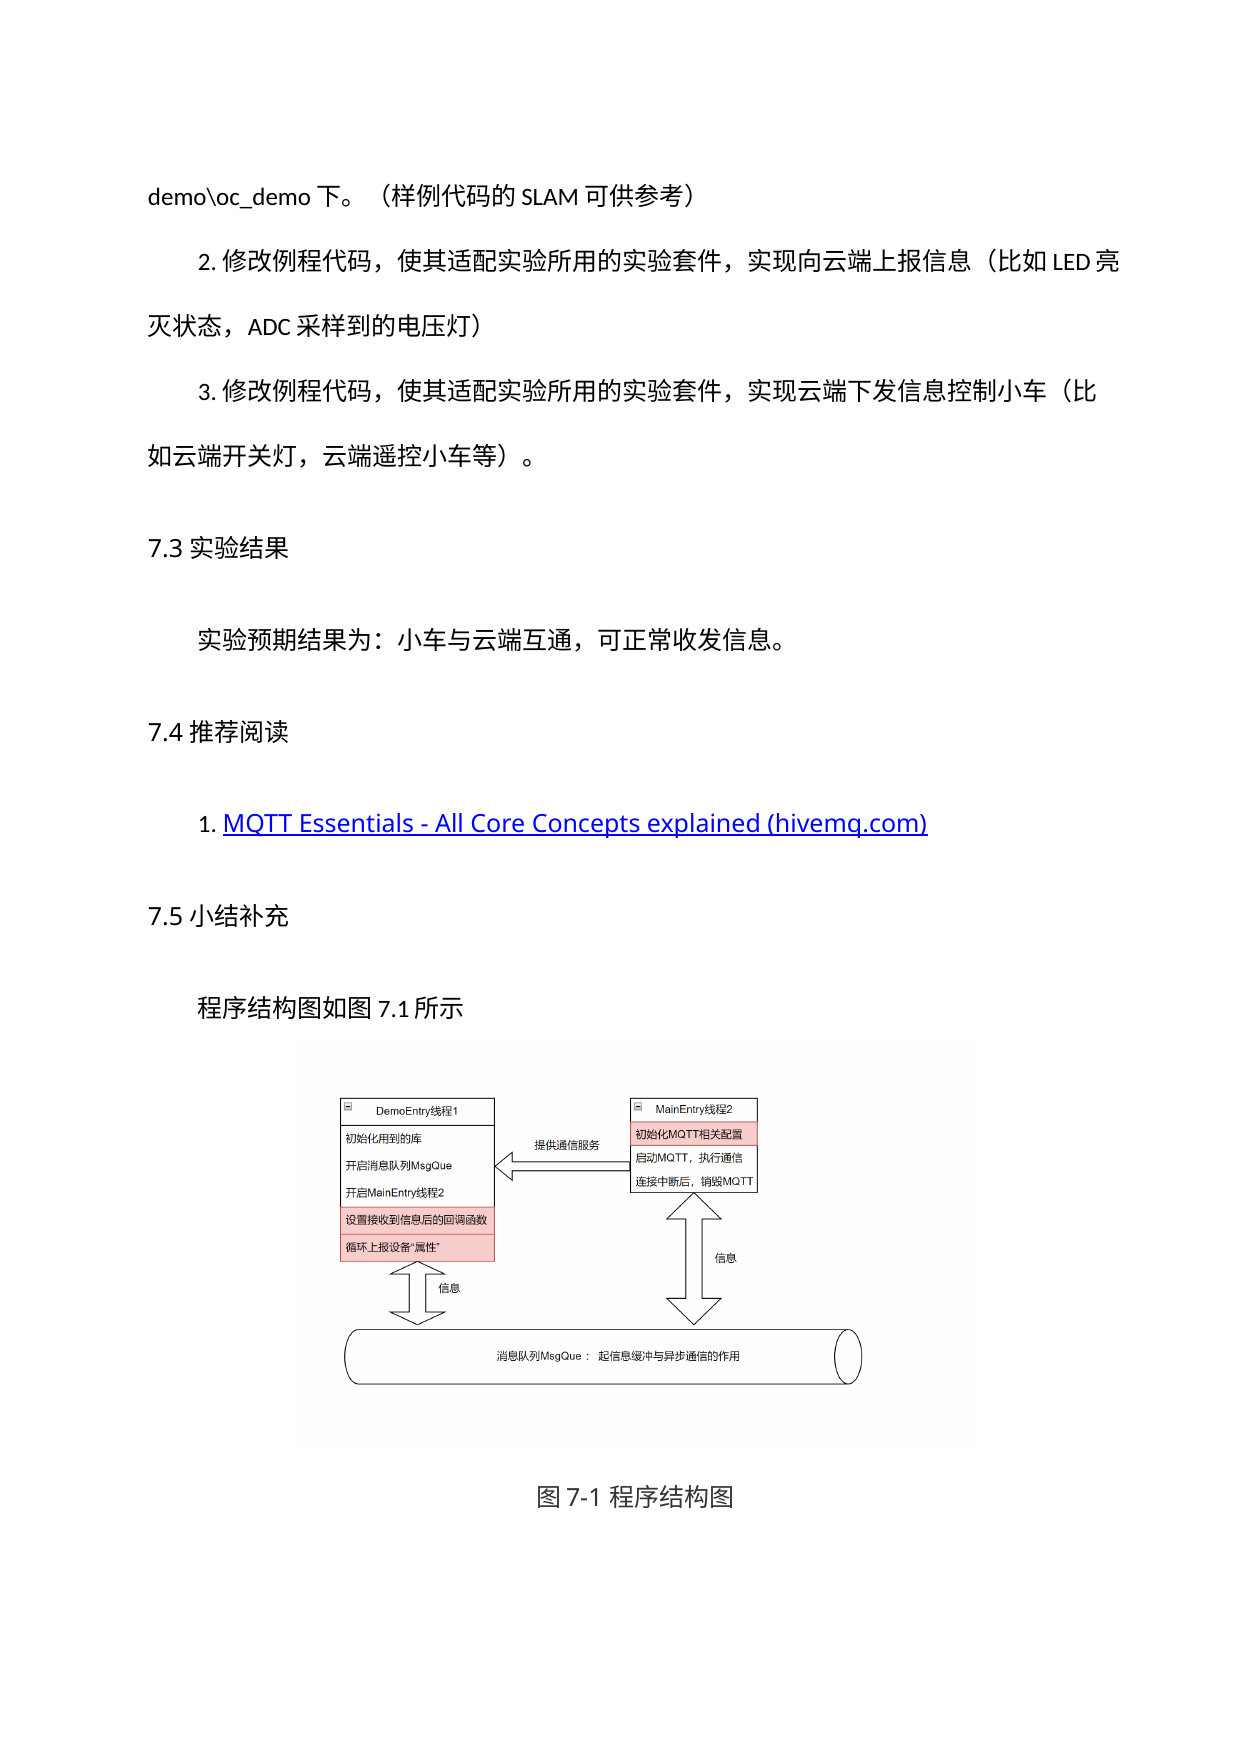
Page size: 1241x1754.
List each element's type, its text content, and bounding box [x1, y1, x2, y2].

text 图7-1 程序结构图 [148, 1463, 1122, 1528]
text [148, 162, 1122, 227]
text 1. MQTT Essentials - All Core Concepts explained (hivemq.com) [148, 790, 1122, 855]
text 实验预期结果为：小车与云端互通，可正常收发信息。 [148, 606, 1122, 671]
text 2. 修改例程代码，使其适配实验所用的实验套件，实现向云端上报信息（比如LED亮灭状态，ADC采样到的电压灯） [148, 227, 1122, 357]
subtitle 7.3 实验结果 [148, 514, 1122, 579]
subtitle 7.5 小结补充 [148, 882, 1122, 947]
picture [291, 1040, 978, 1449]
text 程序结构图如图7.1所示 [148, 974, 1122, 1039]
subtitle 7.4 推荐阅读 [148, 698, 1122, 763]
text 3. 修改例程代码，使其适配实验所用的实验套件，实现云端下发信息控制小车（比如云端开关灯，云端遥控小车等）。 [148, 357, 1122, 487]
